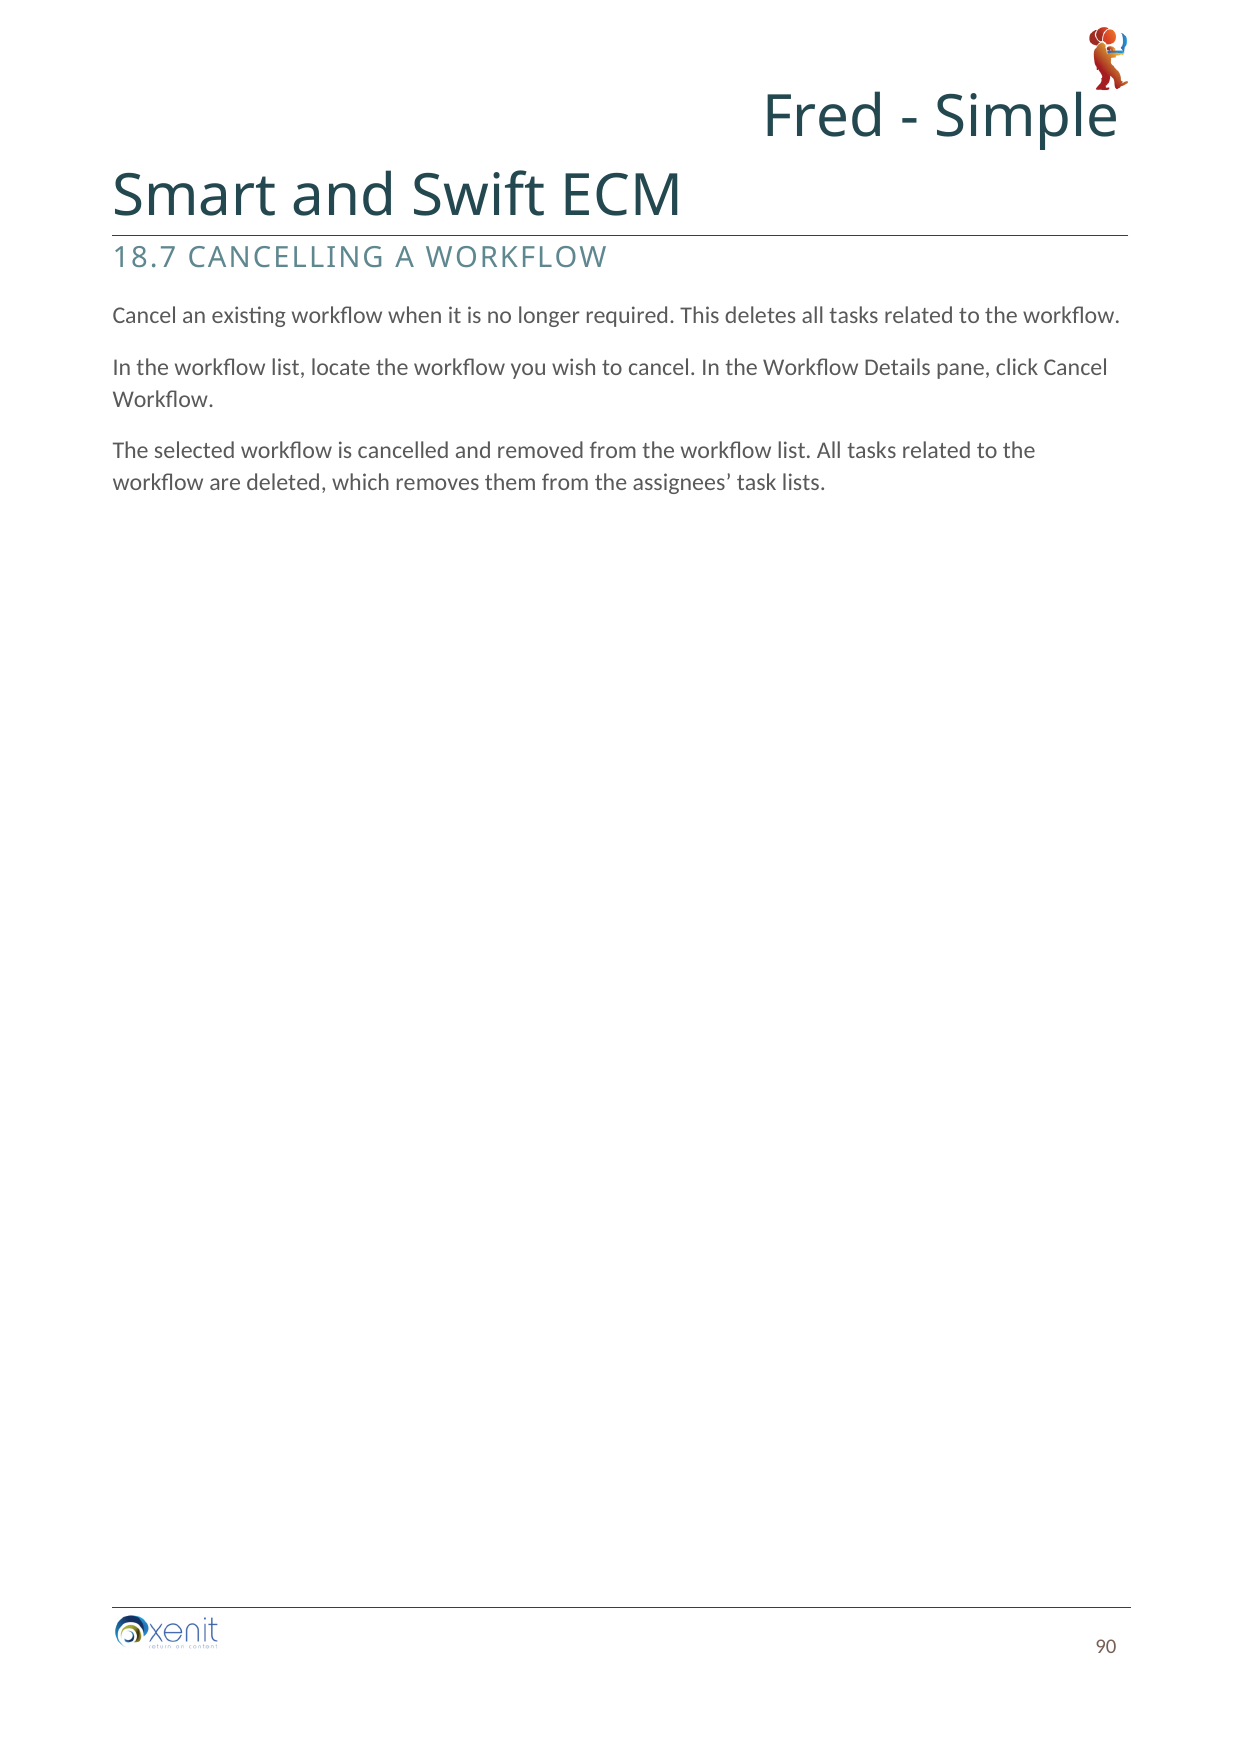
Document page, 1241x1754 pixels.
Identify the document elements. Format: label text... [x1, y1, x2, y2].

subtitle Cancelling a workflow [112, 236, 1128, 276]
text The selected workflow is cancelled and removed from the workflow list. All tasks related to the workflow are deleted, which removes them from the assignees’ task lists. [112, 435, 1128, 496]
text In the workflow list, locate the workflow you wish to cancel. In the Workflow Details pane, click Cancel Workflow. [112, 352, 1128, 413]
picture [1087, 25, 1130, 94]
picture [112, 1610, 222, 1654]
text Cancel an existing workflow when it is no longer required. This deletes all tasks related to the workflow. [112, 301, 1128, 330]
